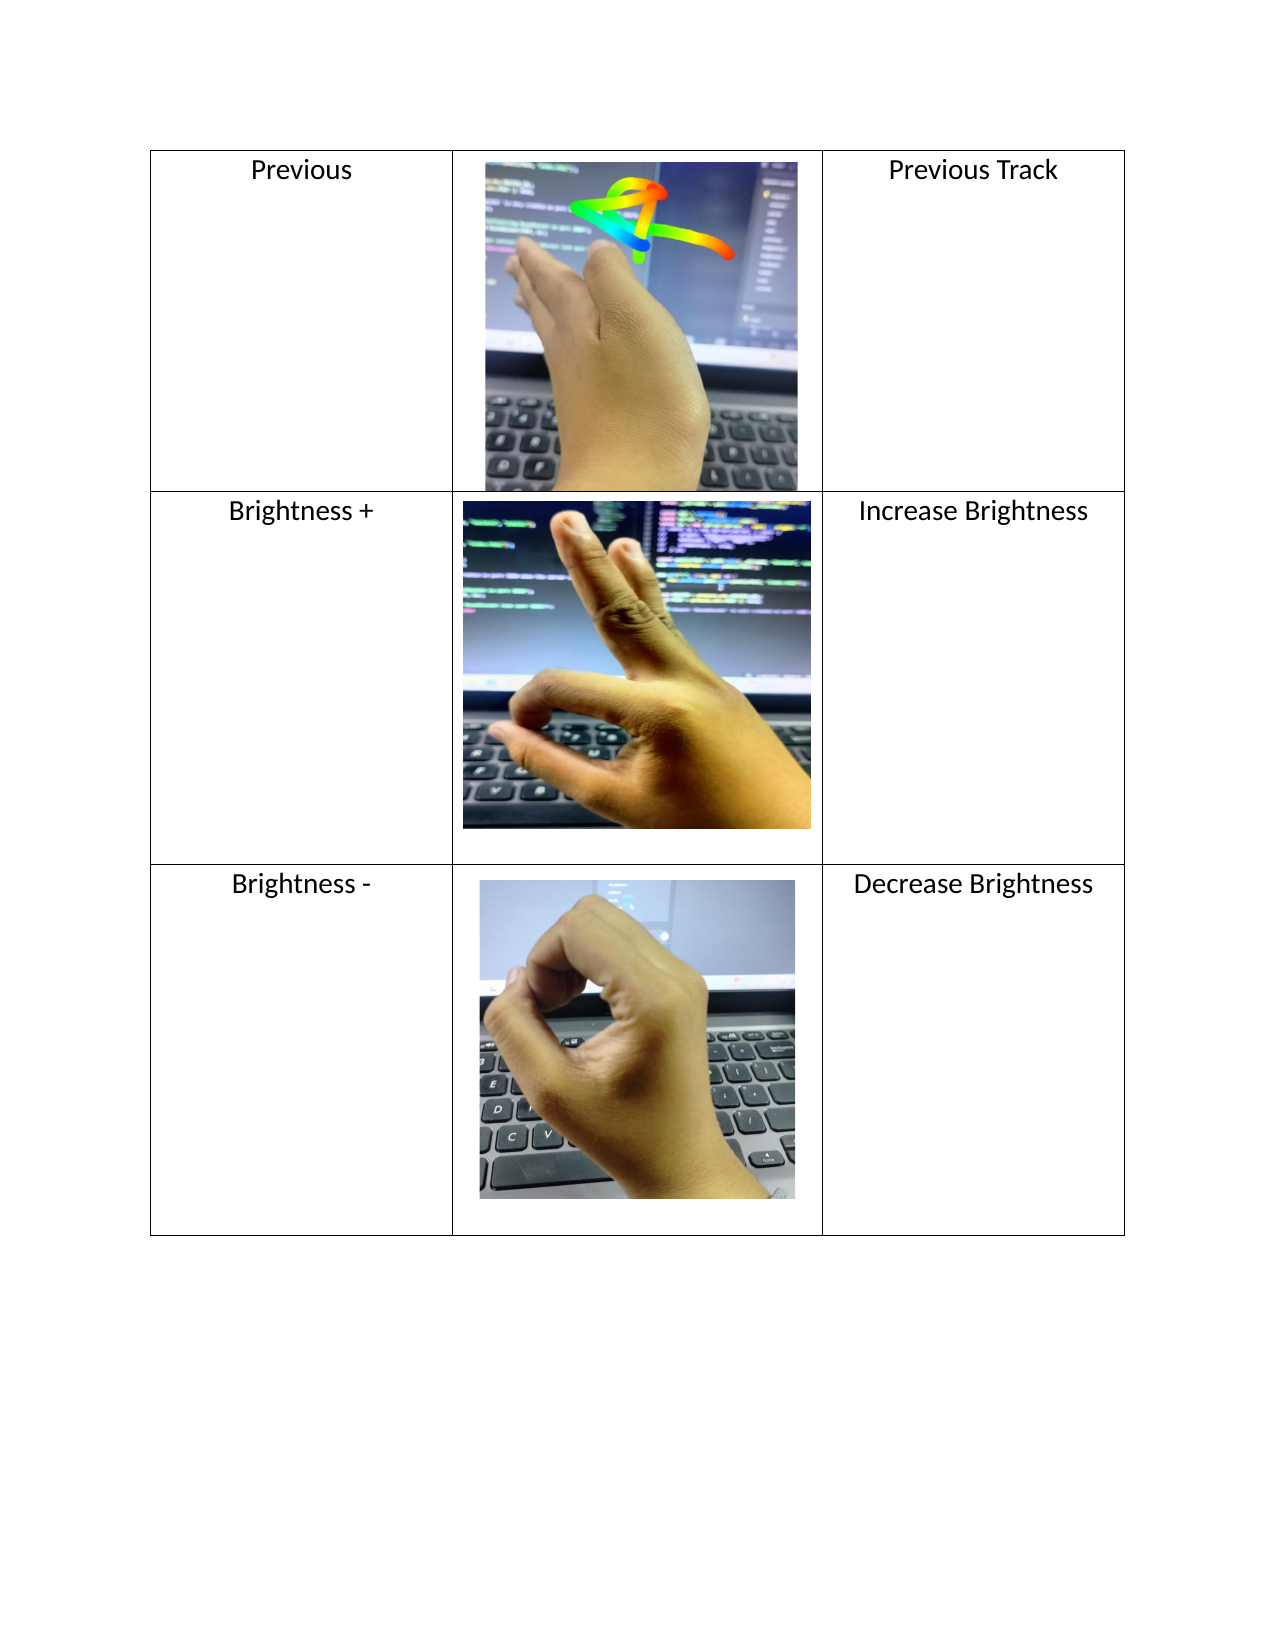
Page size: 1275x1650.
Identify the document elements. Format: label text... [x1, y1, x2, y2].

table_cell [453, 492, 822, 864]
picture [479, 880, 796, 1199]
picture [485, 162, 798, 491]
picture [463, 501, 811, 829]
table_cell Increase Brightness [823, 492, 1124, 864]
table_cell [453, 151, 822, 491]
table_cell Previous Track [823, 151, 1124, 491]
table_cell [453, 865, 822, 1234]
table_cell Decrease Brightness [823, 865, 1124, 1234]
table_cell Brightness - [151, 865, 452, 1234]
table_cell Previous [151, 151, 452, 491]
table_cell Brightness + [151, 492, 452, 864]
